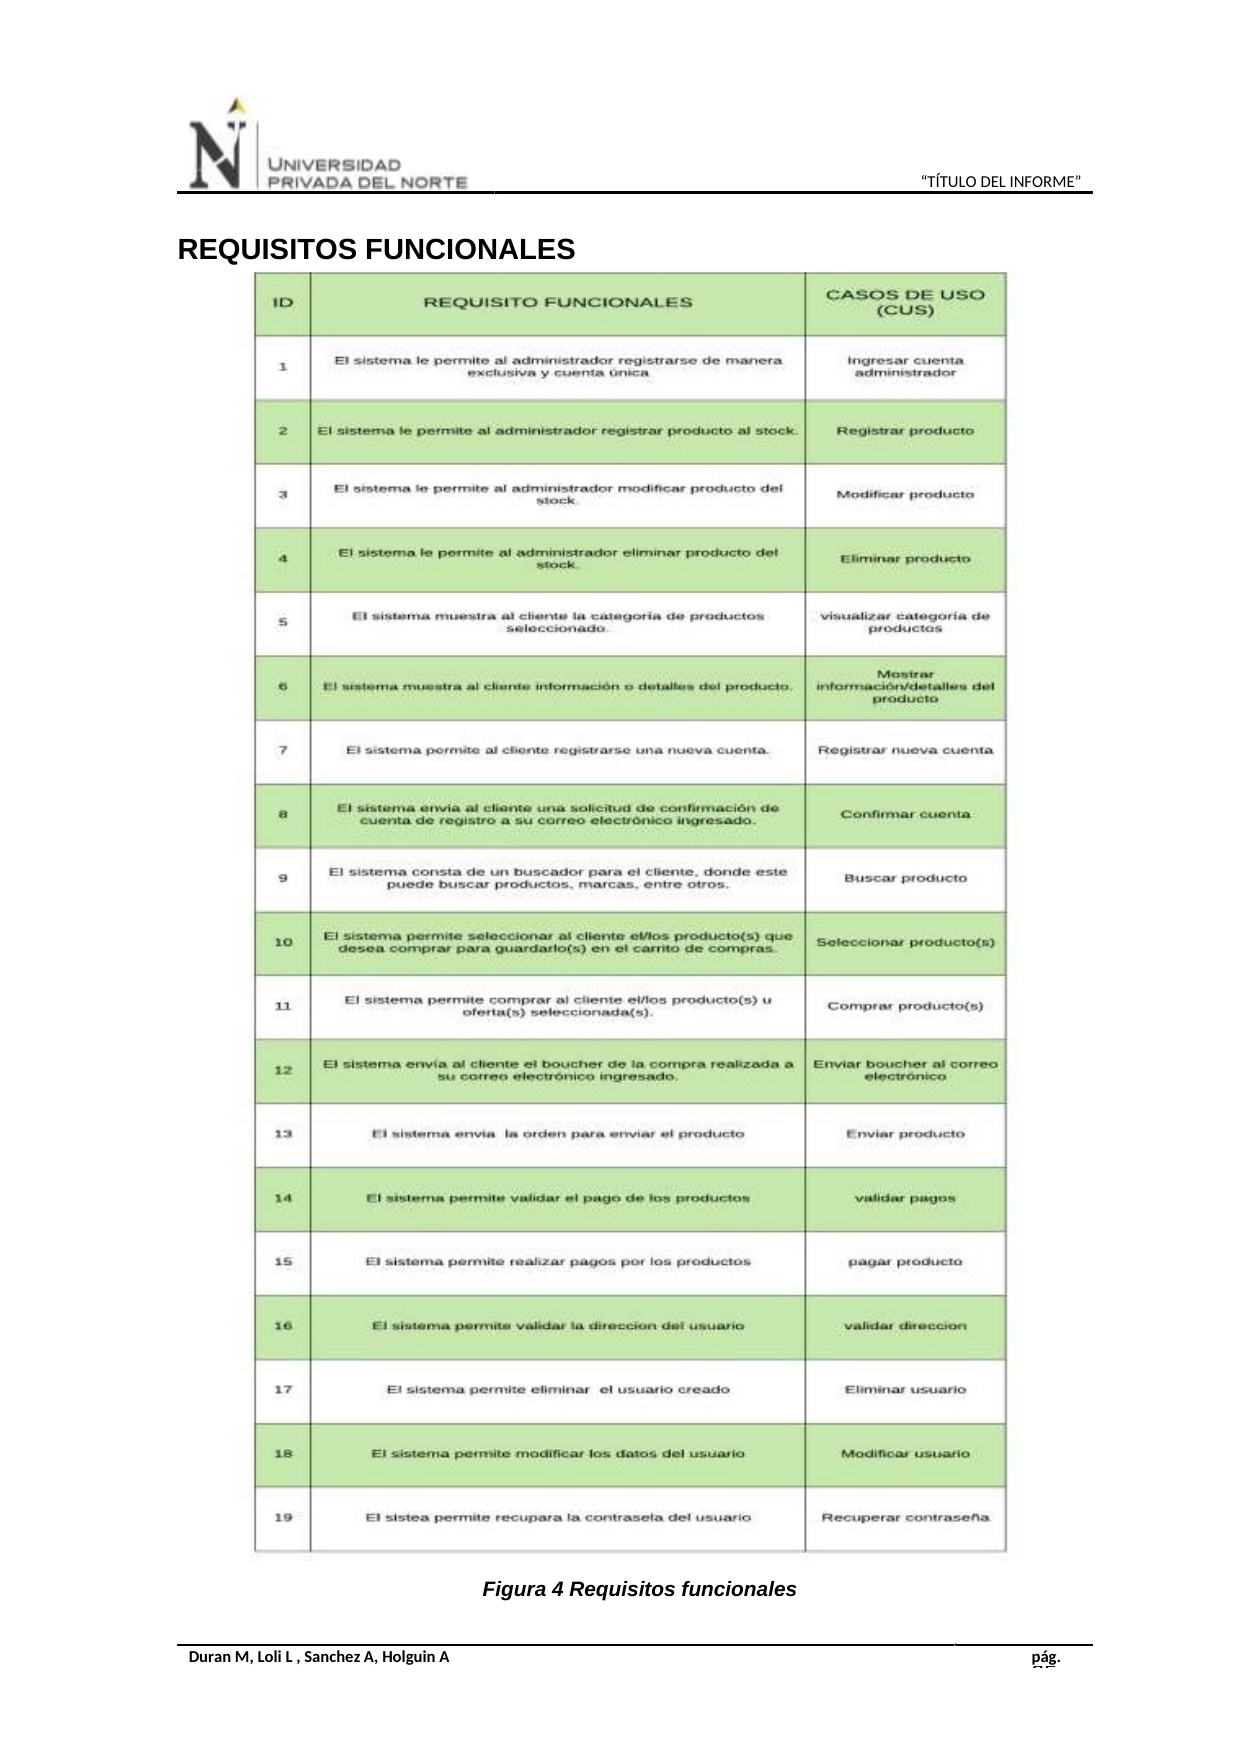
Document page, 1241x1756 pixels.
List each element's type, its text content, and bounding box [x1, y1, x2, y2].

picture [235, 271, 1022, 1561]
subtitle REQUISITOS FUNCIONALES [177, 232, 1180, 265]
picture [188, 95, 469, 191]
